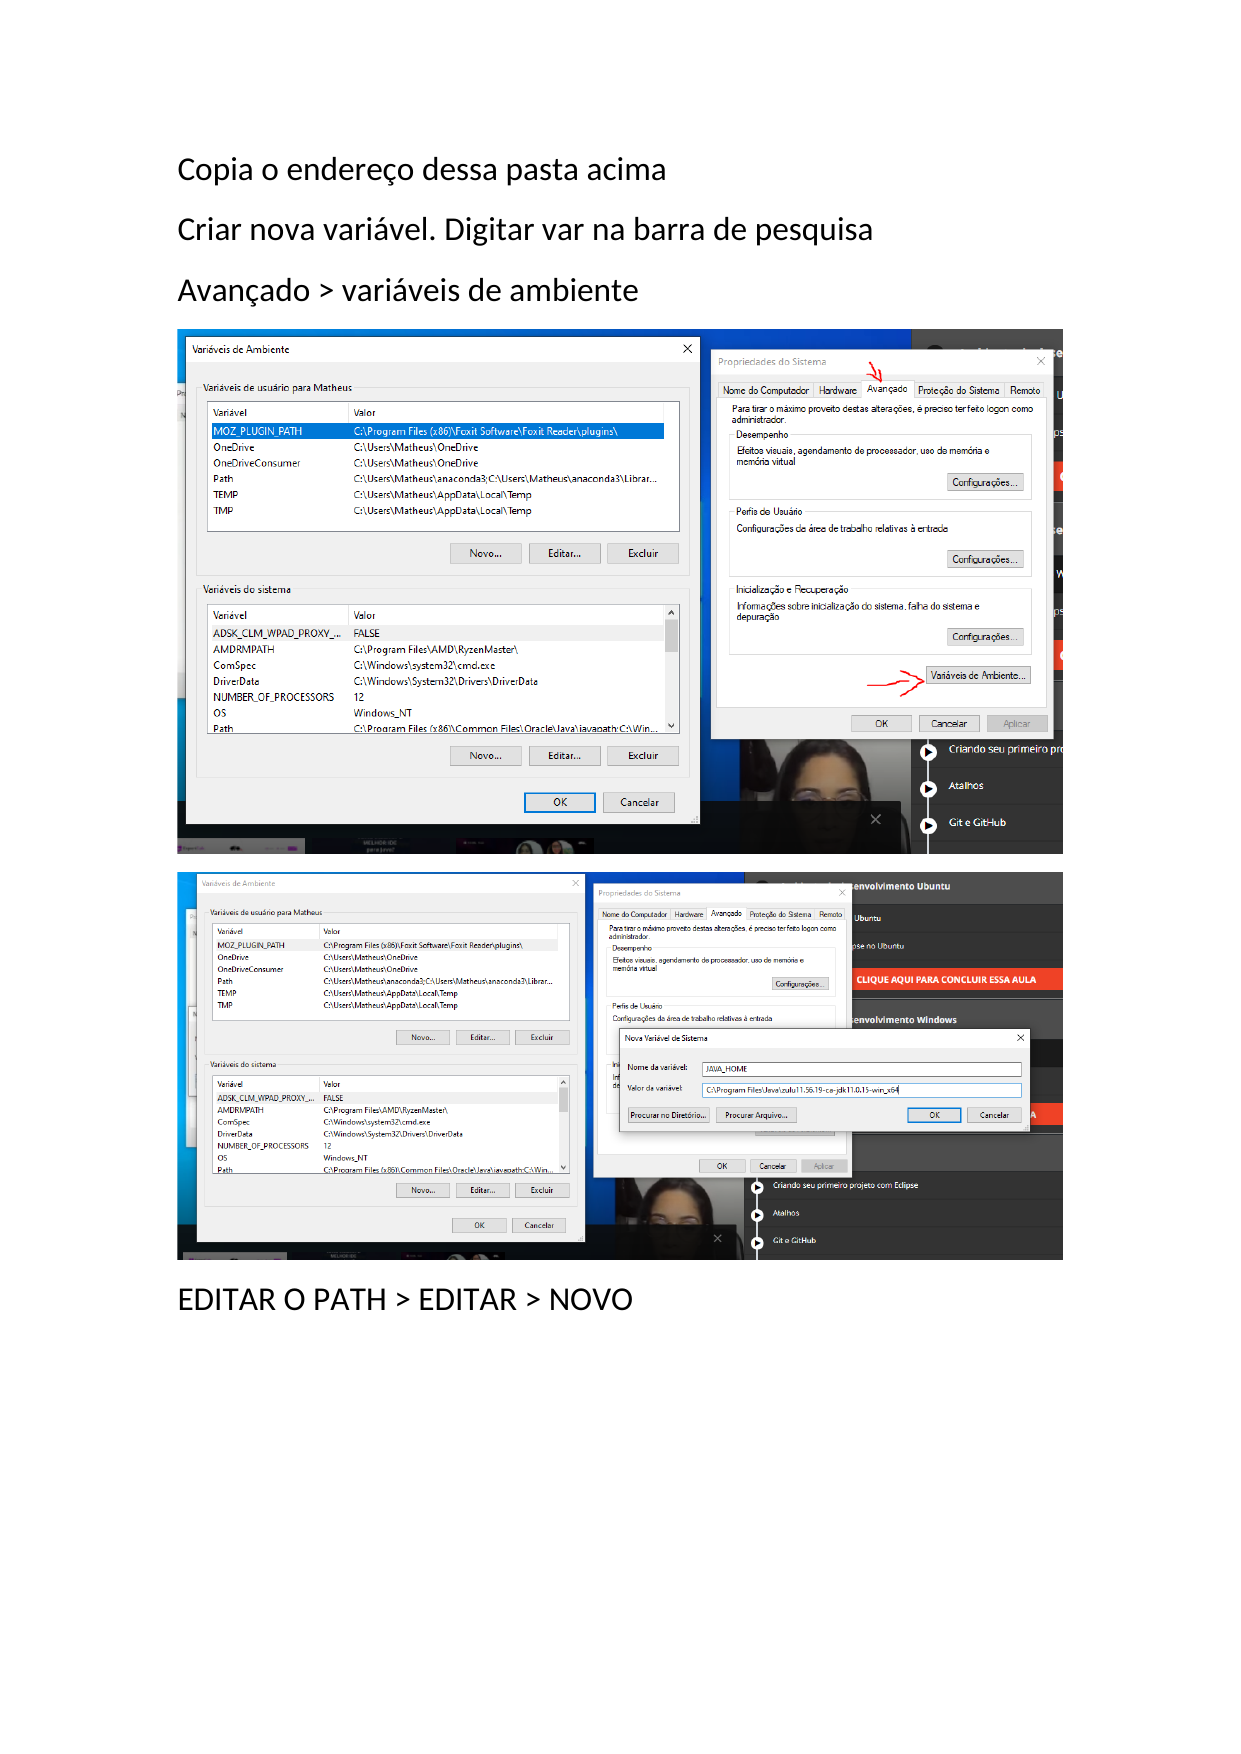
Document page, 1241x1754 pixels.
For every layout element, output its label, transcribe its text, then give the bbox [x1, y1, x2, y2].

picture [177, 329, 1063, 854]
text Avançado > variáveis de ambiente [177, 269, 1063, 309]
text EDITAR O PATH > EDITAR > NOVO [177, 1278, 1063, 1319]
text Criar nova variável. Digitar var na barra de pesquisa [177, 208, 1063, 249]
picture [177, 872, 1063, 1260]
text Copia o endereço dessa pasta acima [177, 148, 1063, 188]
